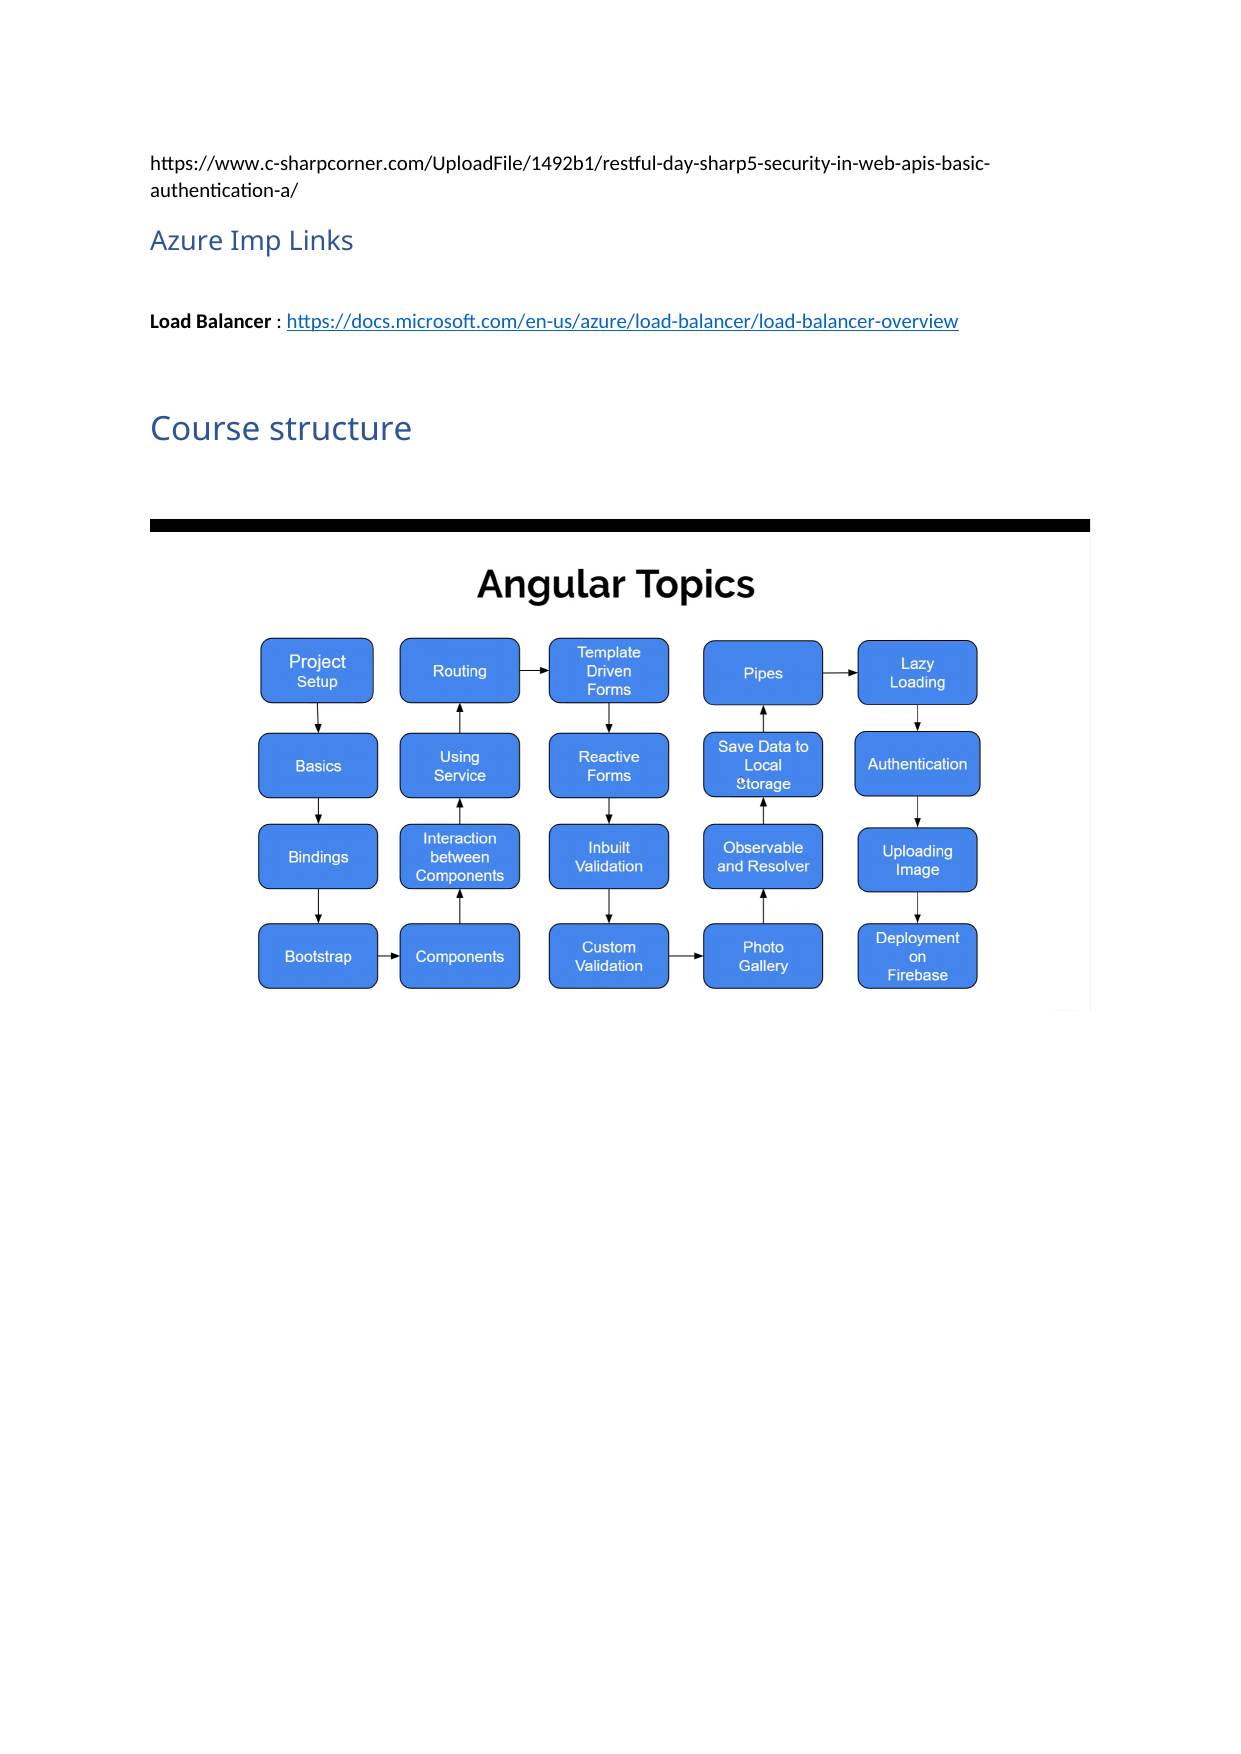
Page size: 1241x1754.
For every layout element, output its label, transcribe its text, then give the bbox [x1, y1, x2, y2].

subtitle Azure Imp Links [150, 221, 1090, 258]
picture [150, 519, 1091, 1011]
text Load Balancer : https://docs.microsoft.com/en-us/azure/load-balancer/load-balancer-overview [150, 308, 1090, 333]
text https://www.c-sharpcorner.com/UploadFile/1492b1/restful-day-sharp5-security-in-web-apis-basic-authentication-a/ [150, 150, 1090, 203]
subtitle Course structure [150, 404, 1090, 450]
